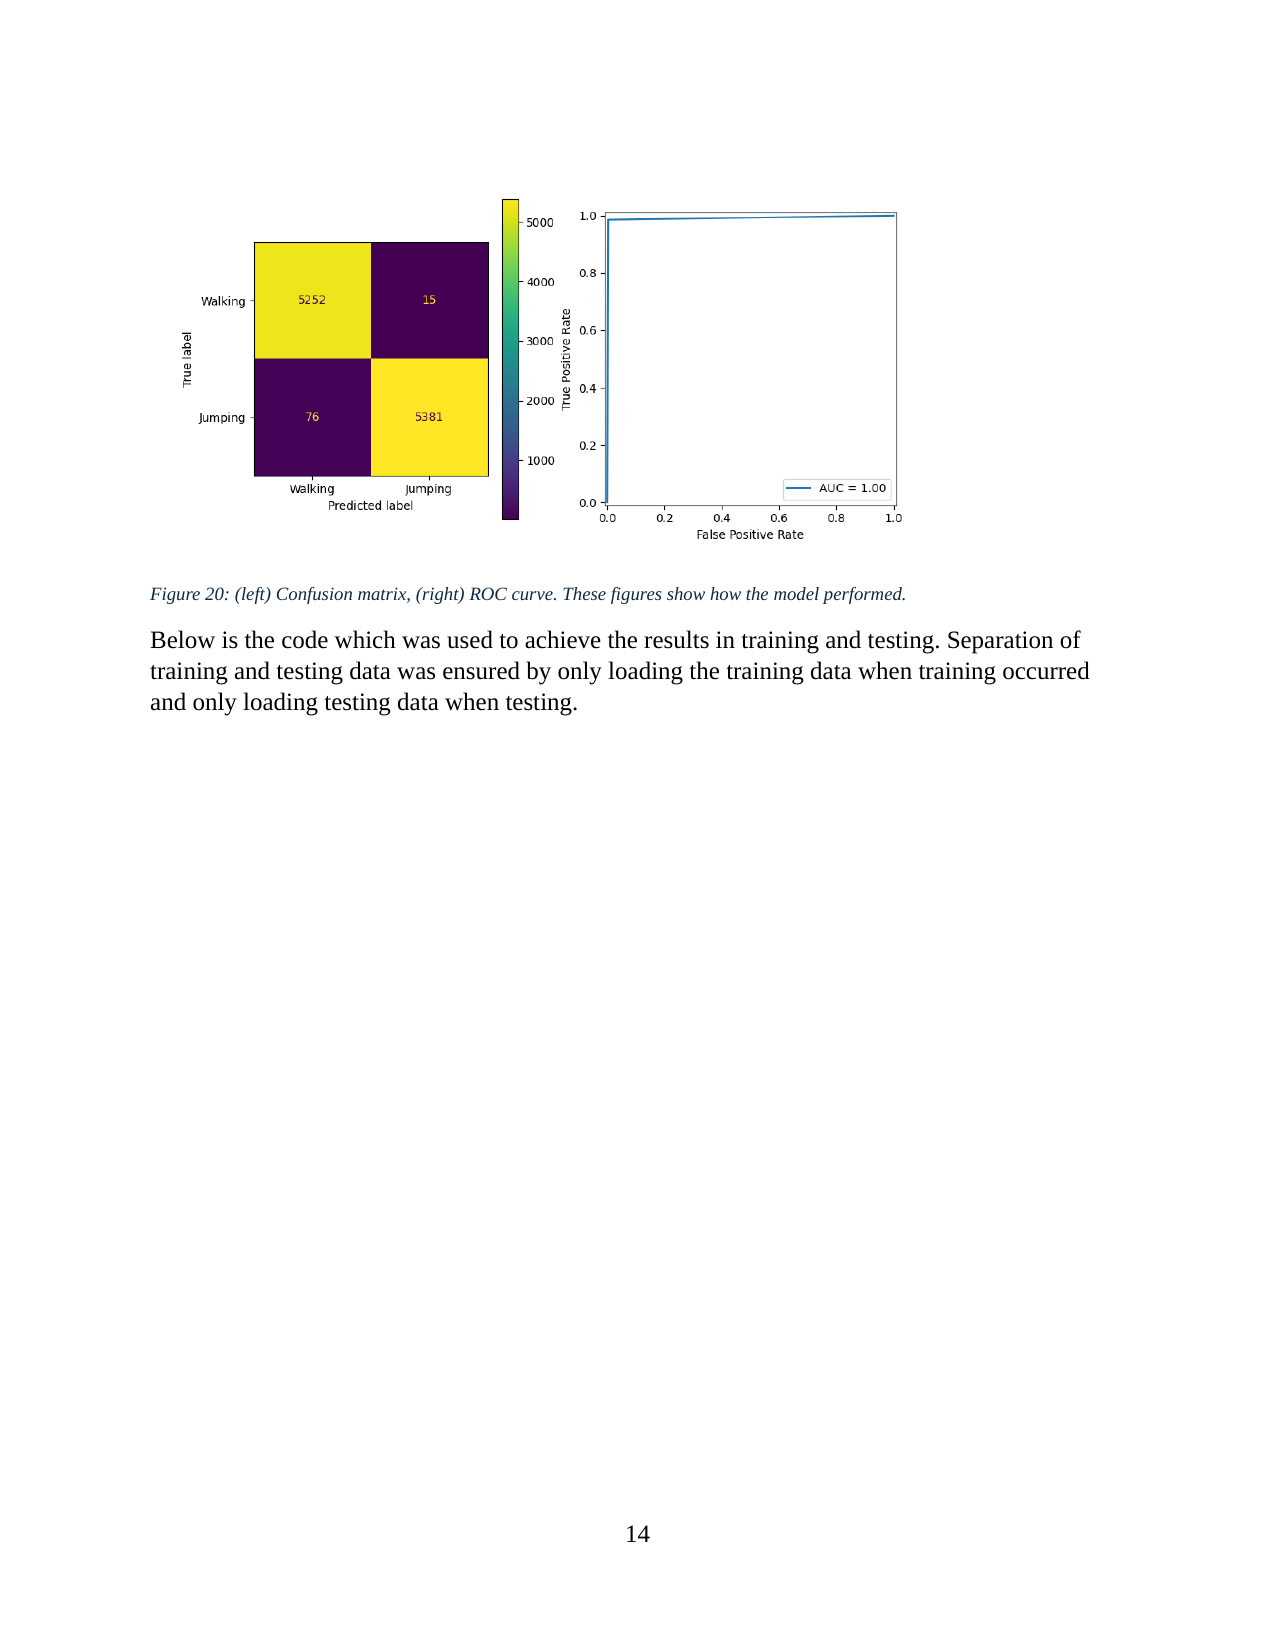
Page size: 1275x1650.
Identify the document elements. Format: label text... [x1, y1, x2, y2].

picture [150, 150, 979, 564]
text Below is the code which was used to achieve the results in training and testing. Separation of training and testing data was ensured by only loading the training data when training occurred and only loading testing data when testing. [150, 625, 1125, 716]
text Figure 20: (left) Confusion matrix, (right) ROC curve. These figures show how the model performed. [150, 583, 1125, 604]
